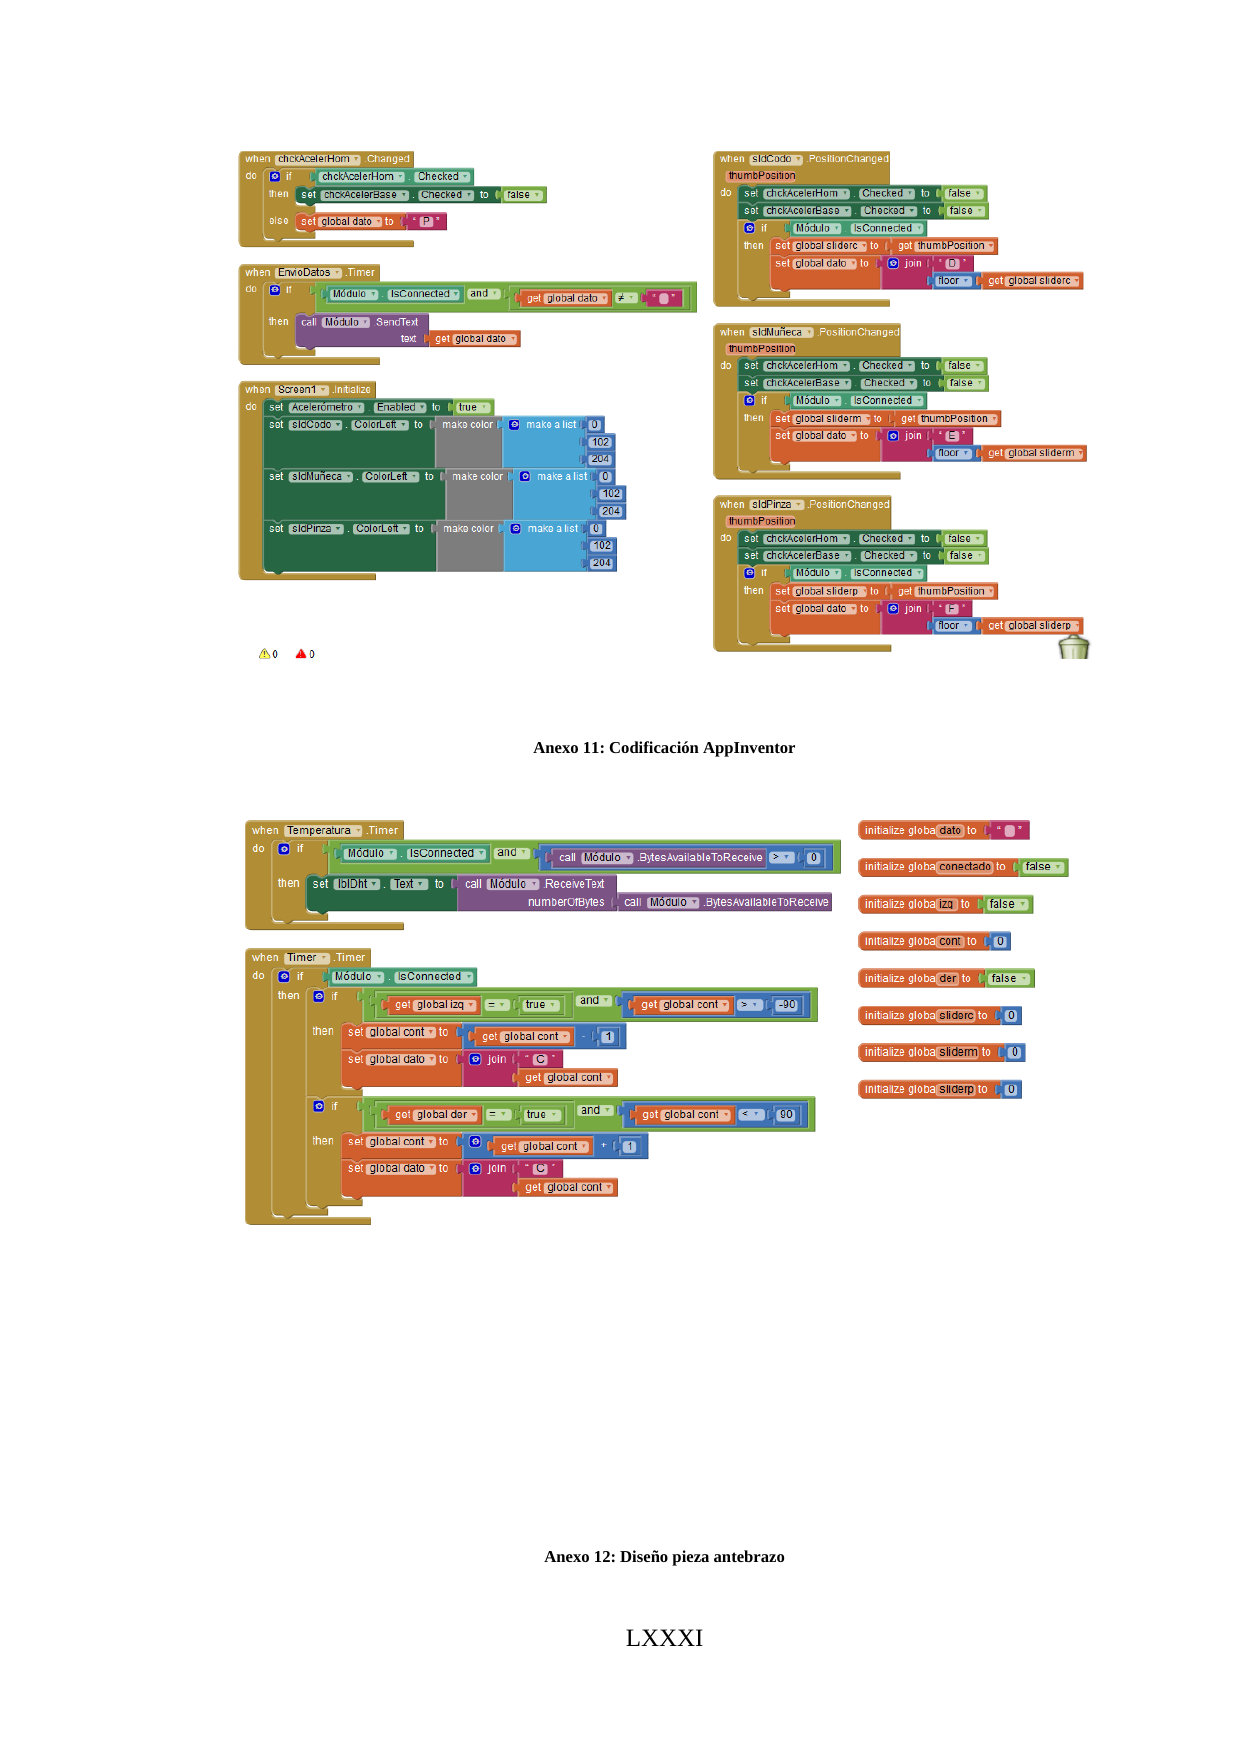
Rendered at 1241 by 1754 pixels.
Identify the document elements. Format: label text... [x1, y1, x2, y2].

text Anexo 12: Diseño pieza antebrazo [236, 1547, 1092, 1566]
picture [236, 147, 1093, 659]
picture [236, 811, 1093, 1253]
text Anexo 11: Codificación AppInventor [236, 738, 1092, 757]
